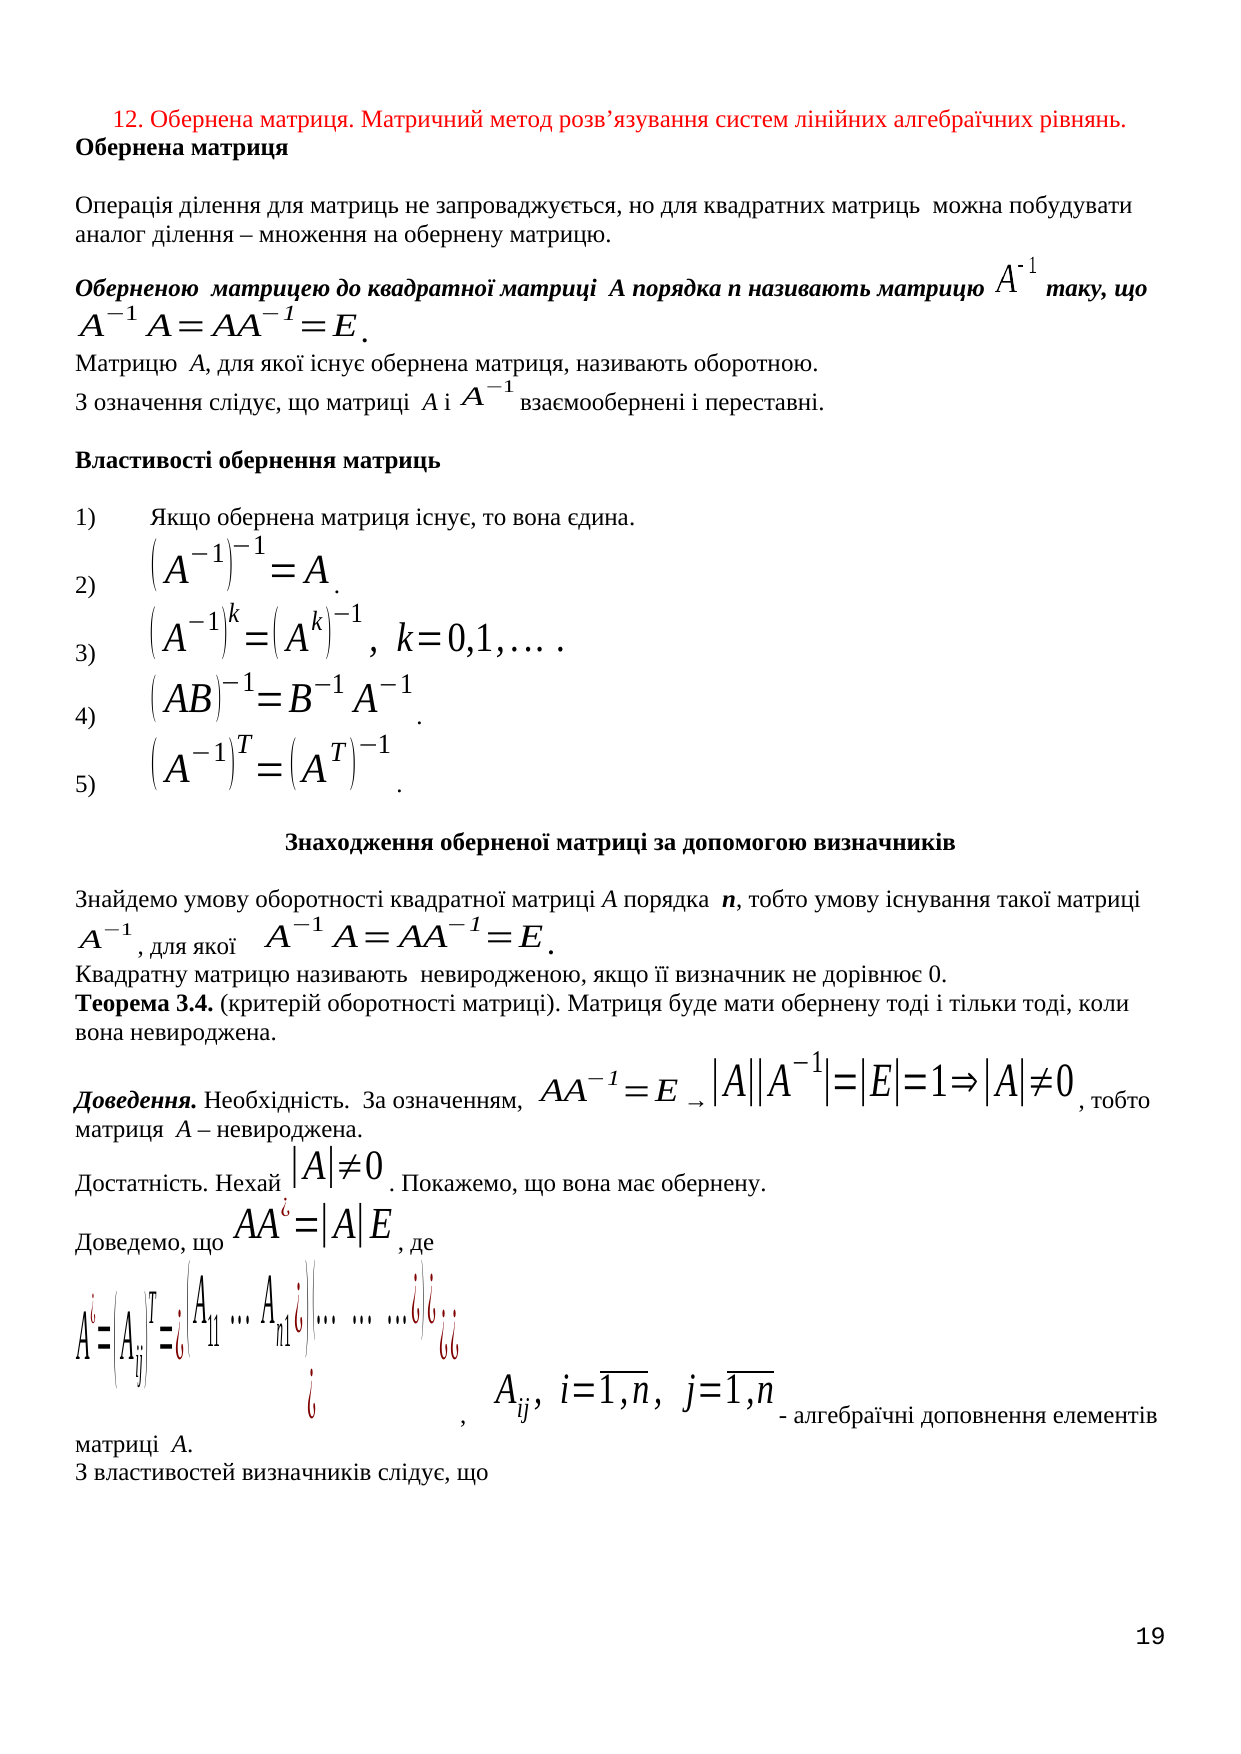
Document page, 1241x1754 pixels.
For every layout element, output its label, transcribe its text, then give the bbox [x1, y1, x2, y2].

text Квадратну матрицю називають невиродженою, якщо її визначник не дорівнює 0. [75, 959, 1165, 988]
text Матрицю А, для якої існує обернена матриця, називають оборотною. [75, 348, 1165, 377]
text Операція ділення для матриць не запроваджується, но для квадратних матриць можна побудувати аналог ділення – множення на обернену матрицю. [75, 190, 1165, 247]
text Доведемо, що , де [75, 1197, 1165, 1256]
text Доведення. Необхідність. За означенням, →, тобто матриця А – невироджена. [75, 1046, 1165, 1142]
list . [75, 531, 1165, 599]
text Теорема 3.4. (критерій оборотності матриці). Матриця буде мати обернену тоді і тільки тоді, коли вона невироджена. [75, 988, 1165, 1046]
text Знайдемо умову оборотності квадратної матриці А порядка n, тобто умову існування такої матриці , для якої . [75, 884, 1165, 959]
text Знаходження оберненої матриці за допомогою визначників [75, 827, 1165, 855]
text , - алгебраїчні доповнення елементів матриці А. [75, 1256, 1165, 1457]
text Достатність. Нехай . Покажемо, що вона має обернену. [75, 1142, 1165, 1197]
text З властивостей визначників слідує, що [75, 1457, 1165, 1486]
list . [75, 730, 1165, 798]
list . [75, 667, 1165, 730]
list Обернена матриця. Матричний метод розв’язування систем лінійних алгебраїчних рівнянь. [112, 104, 1165, 132]
list Обернена матриця [75, 132, 1165, 161]
text З означення слідує, що матриці А і взаємообернені і переставні. [75, 377, 1165, 416]
text Властивості обернення матриць [75, 445, 1165, 474]
text Оберненою матрицею до квадратної матриці А порядка n називають матрицю таку, що . [75, 247, 1165, 348]
list Якщо обернена матриця існує, то вона єдина. [75, 502, 1165, 531]
